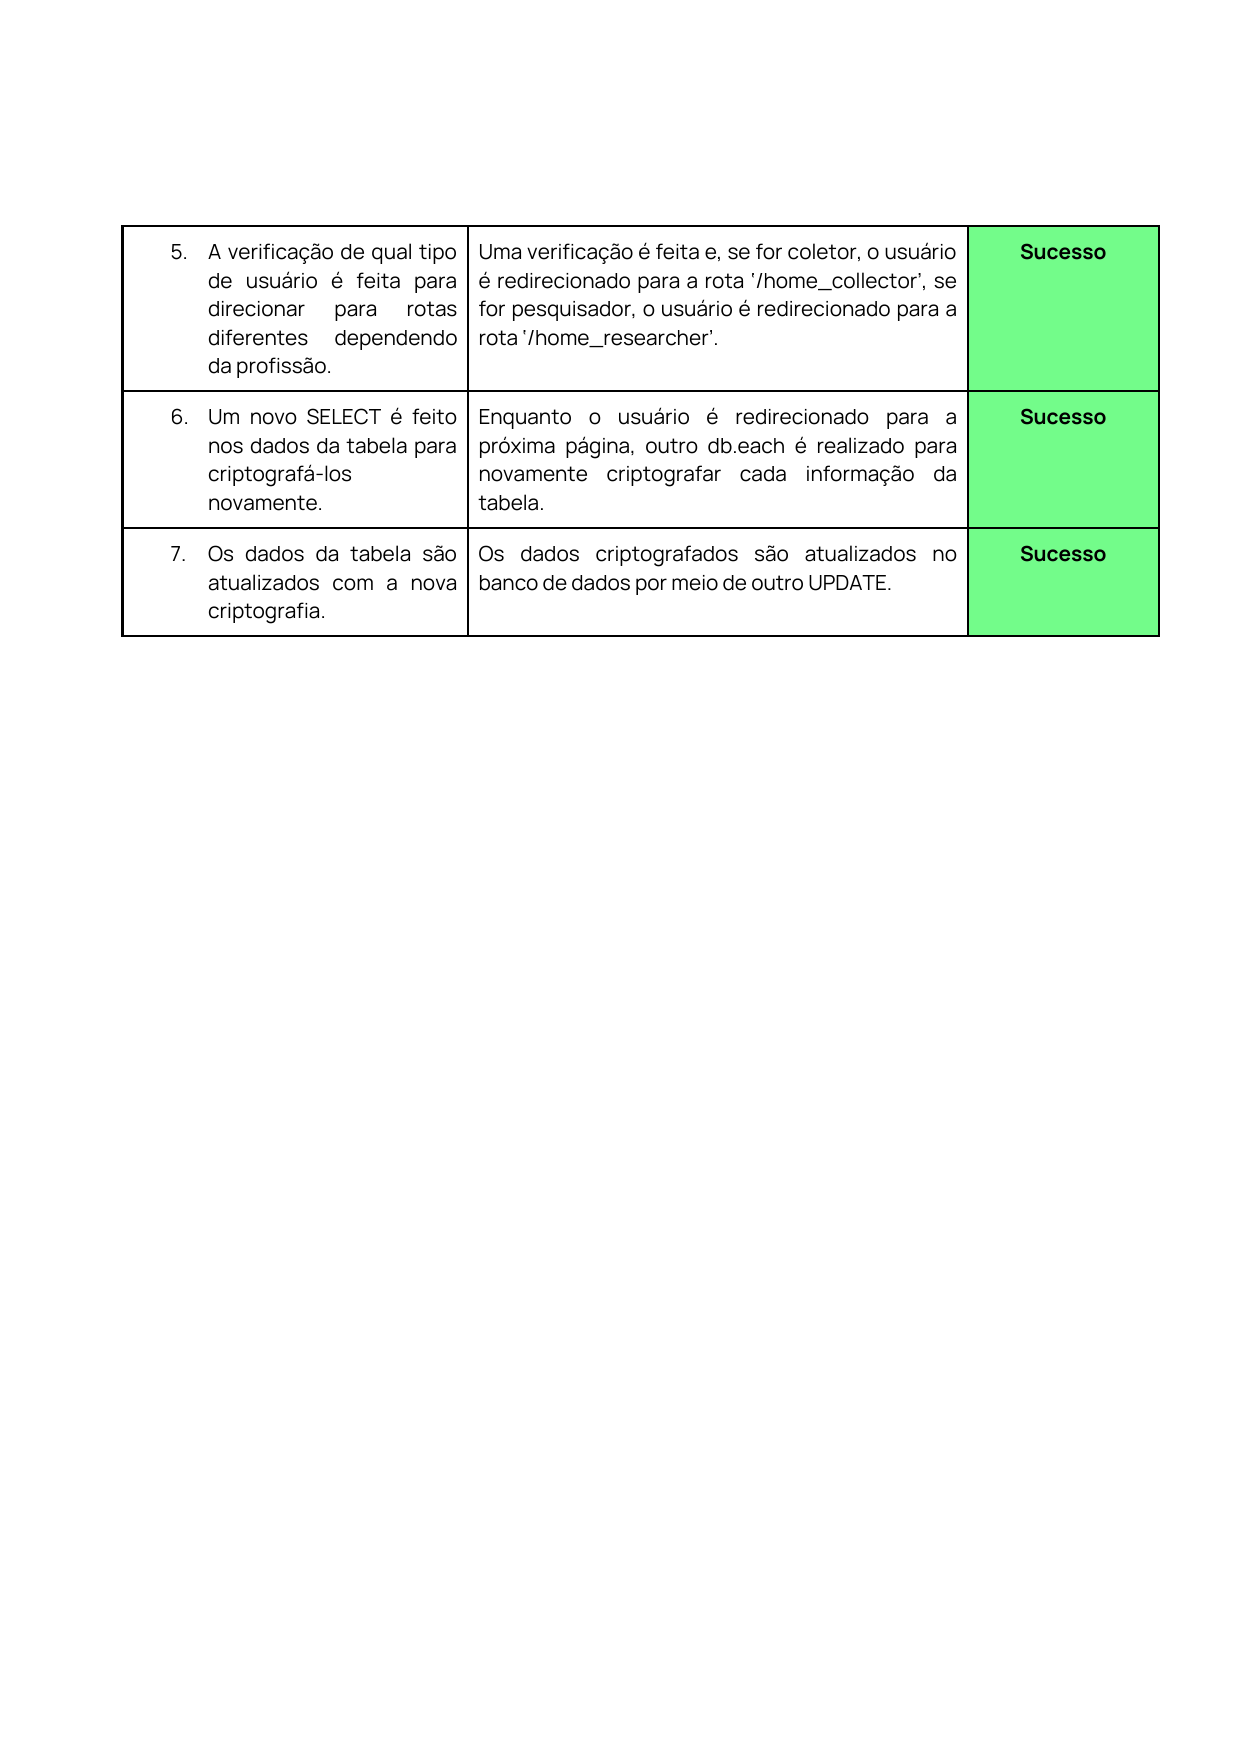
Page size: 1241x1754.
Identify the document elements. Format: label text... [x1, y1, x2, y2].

table_cell Sucesso [969, 529, 1158, 635]
table_cell Sucesso [969, 227, 1158, 390]
table_cell Um novo SELECT é feito nos dados da tabela para criptografá-los novamente. [124, 392, 467, 527]
table_cell Os dados criptografados são atualizados no banco de dados por meio de outro UPDATE. [469, 529, 967, 635]
table_cell Sucesso [969, 392, 1158, 527]
table_cell Enquanto o usuário é redirecionado para a próxima página, outro db.each é realizado para novamente criptografar cada informação da tabela. [469, 392, 967, 527]
table_cell A verificação de qual tipo de usuário é feita para direcionar para rotas diferentes dependendo da profissão. [124, 227, 467, 390]
table_cell Os dados da tabela são atualizados com a nova criptografia. [124, 529, 467, 635]
table_cell Uma verificação é feita e, se for coletor, o usuário é redirecionado para a rota ‘/home_collector’, se for pesquisador, o usuário é redirecionado para a rota ‘/home_researcher’. [469, 227, 967, 390]
